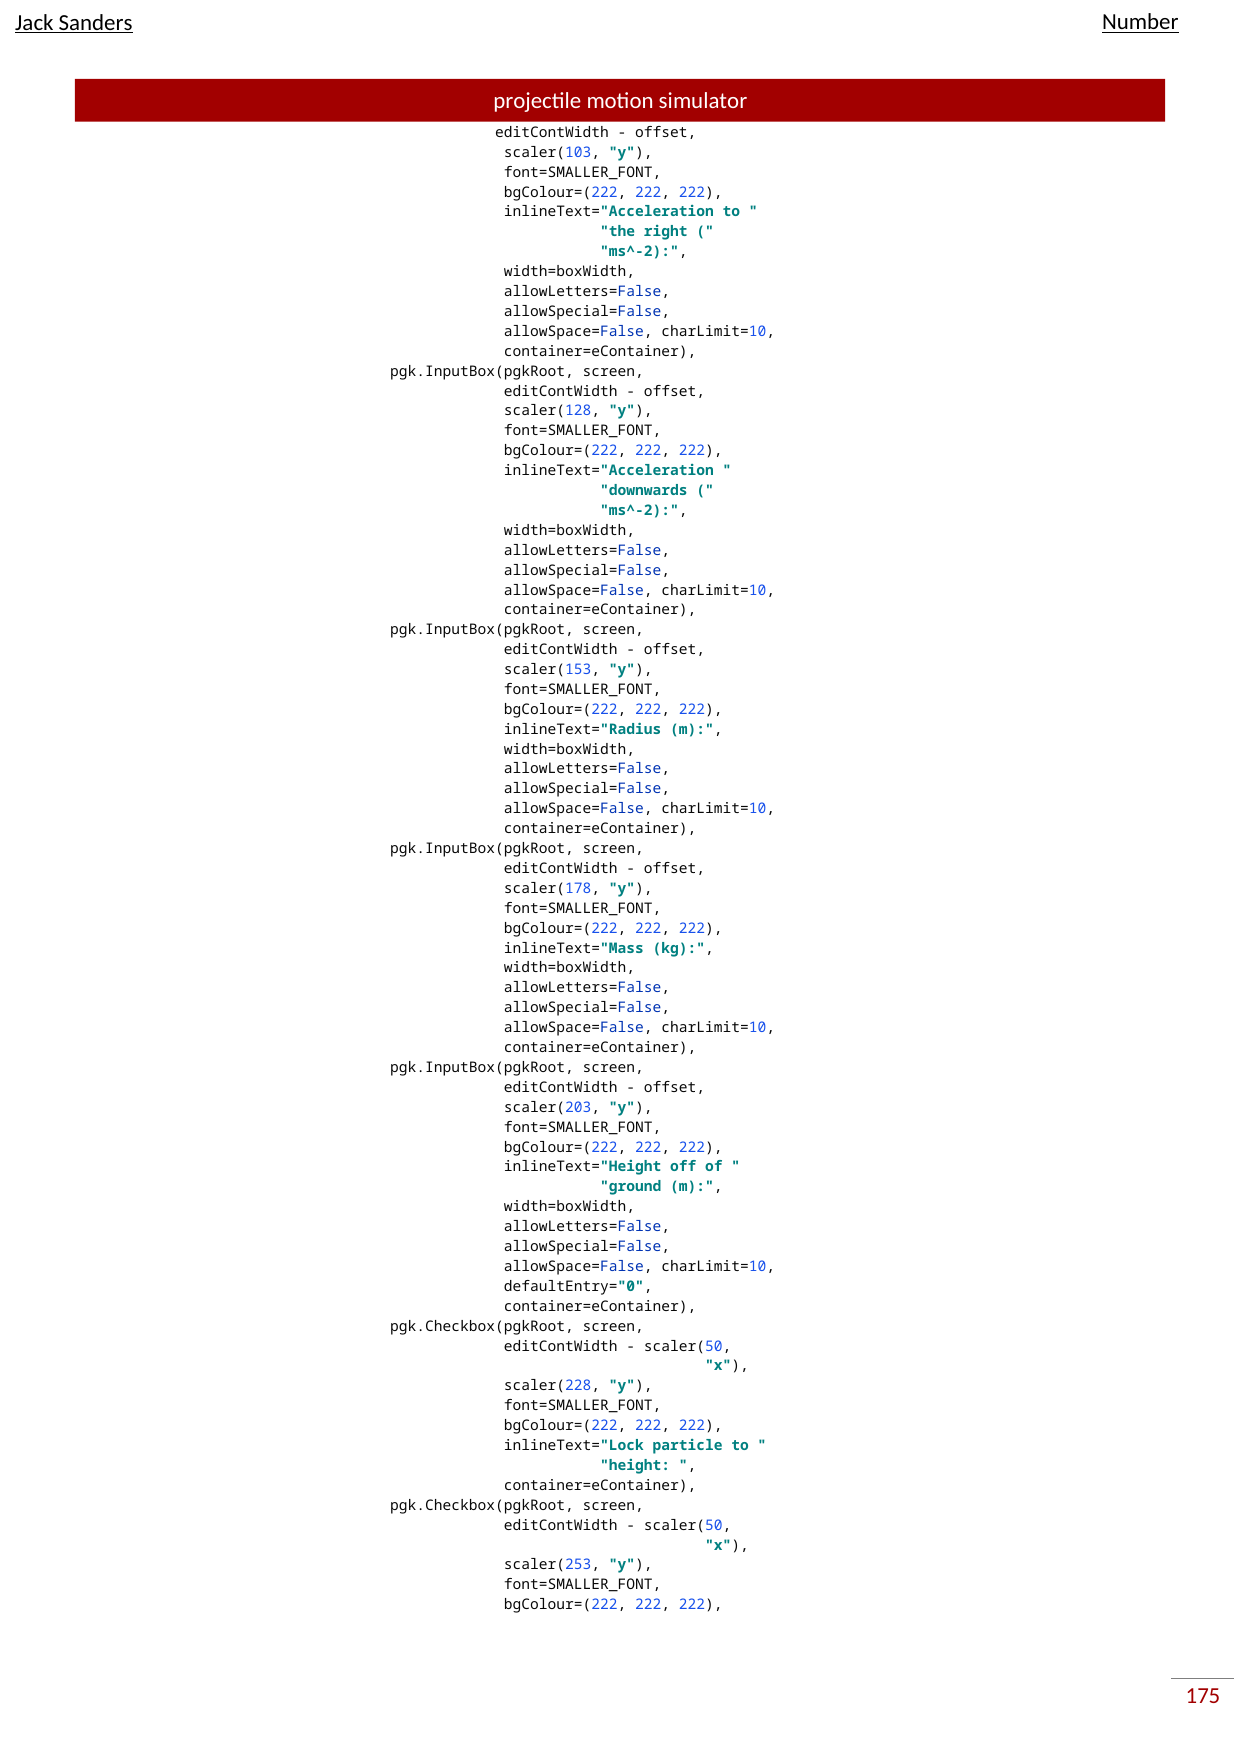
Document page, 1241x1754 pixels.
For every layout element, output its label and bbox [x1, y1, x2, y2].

text [75, 122, 1165, 1614]
